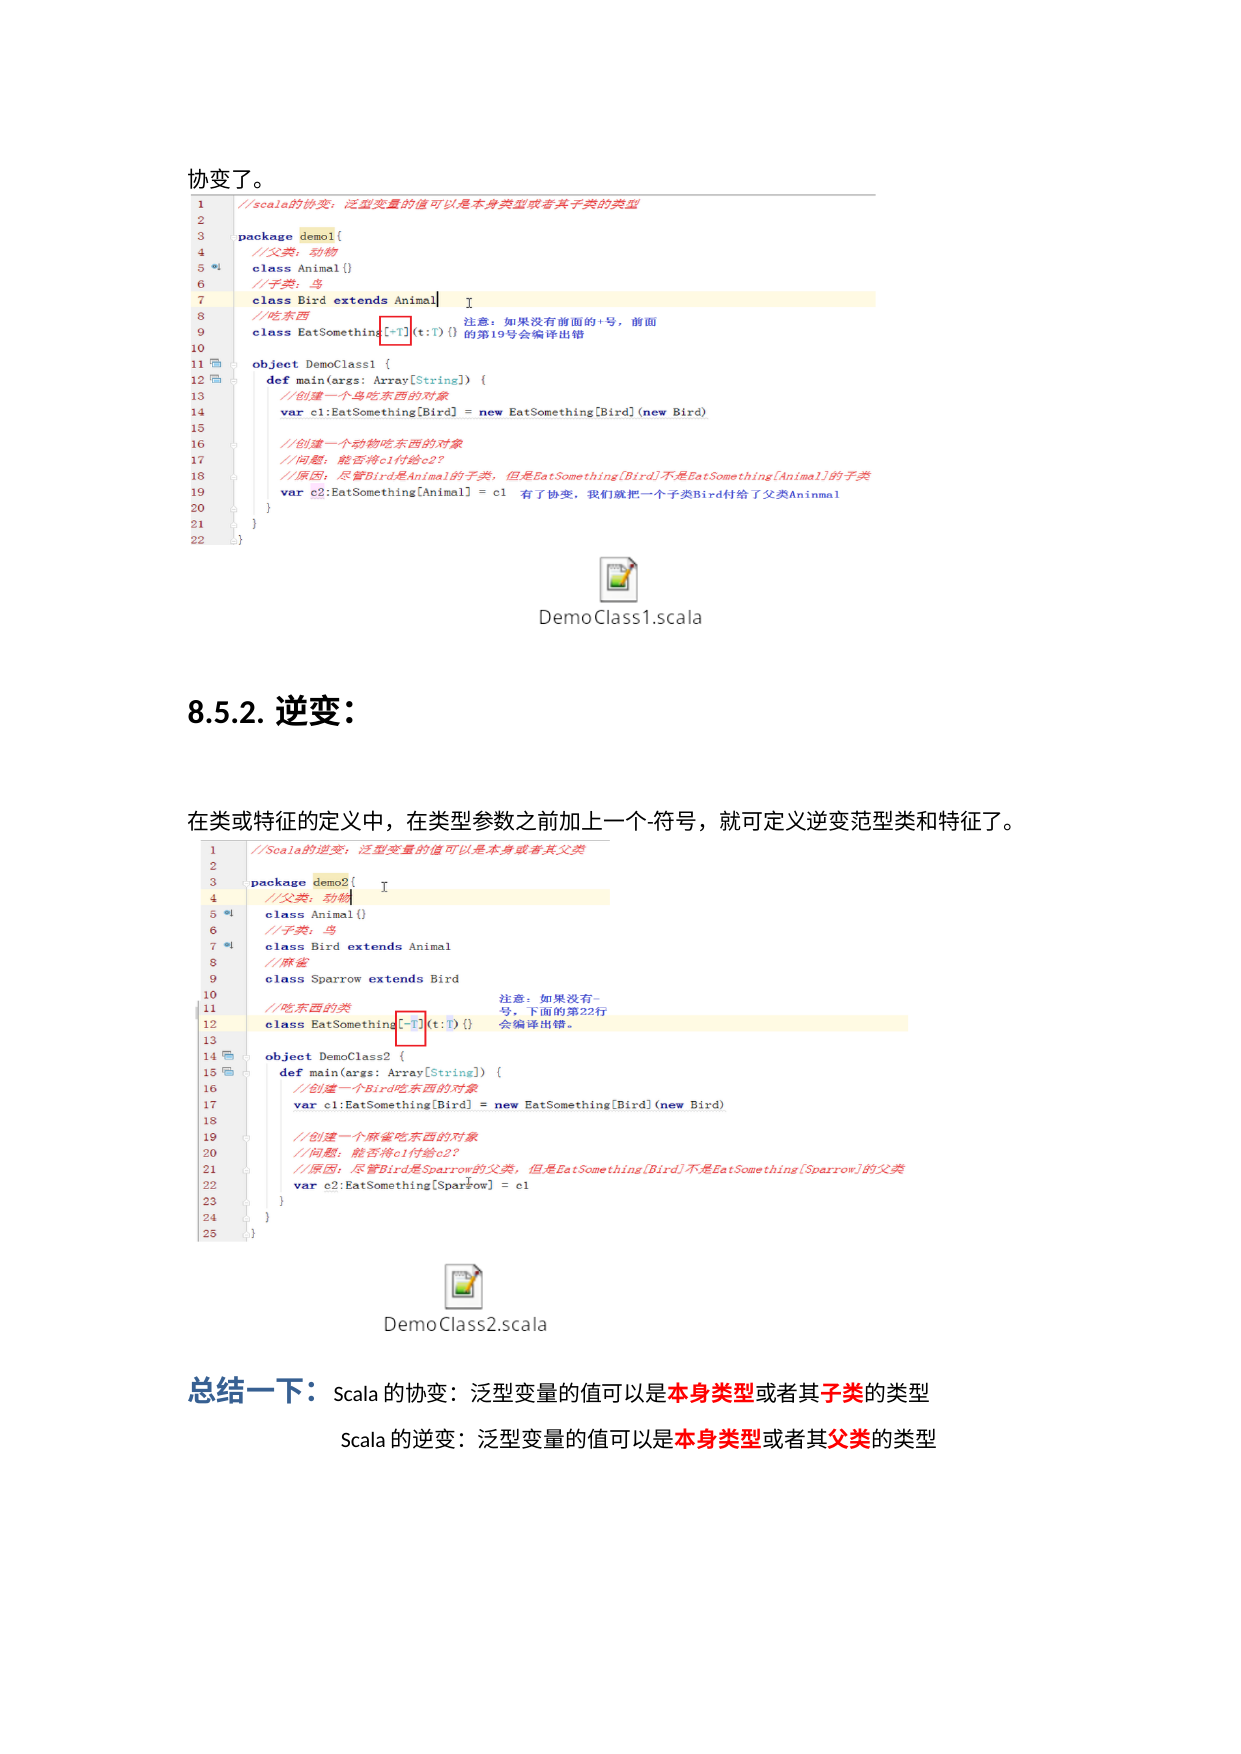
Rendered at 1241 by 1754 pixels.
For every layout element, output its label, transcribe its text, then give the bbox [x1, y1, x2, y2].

picture [187, 194, 876, 545]
picture [187, 836, 914, 1242]
subtitle 逆变： [187, 677, 1053, 742]
text Scala的逆变：泛型变量的值可以是本身类型或者其父类的类型 [275, 1421, 1053, 1454]
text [187, 162, 1053, 194]
text 在类或特征的定义中，在类型参数之前加上一个-符号，就可定义逆变范型类和特征了。 [187, 804, 1053, 836]
text 总结一下：Scala的协变：泛型变量的值可以是本身类型或者其子类的类型 [187, 1356, 1053, 1421]
